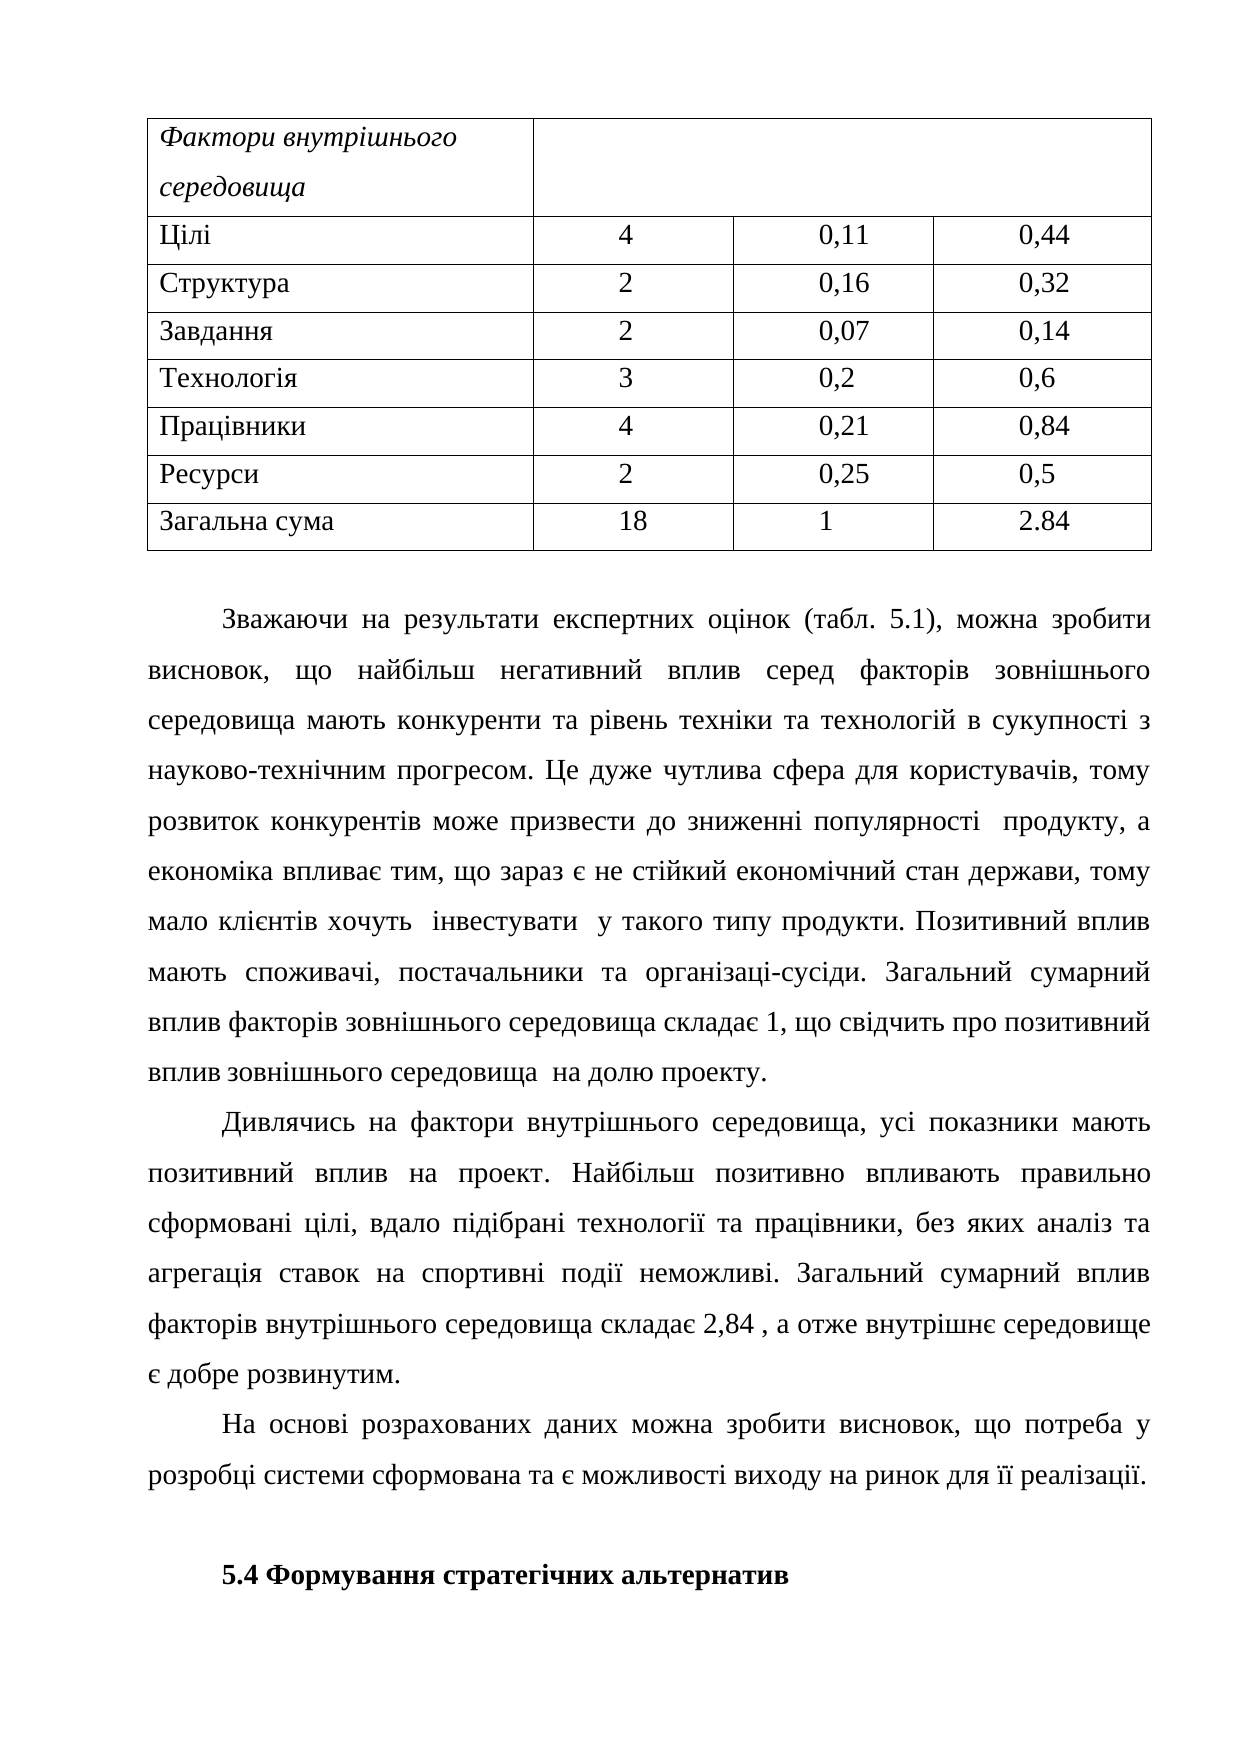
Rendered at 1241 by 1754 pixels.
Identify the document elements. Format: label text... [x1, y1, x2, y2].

table_cell Структура [148, 265, 533, 312]
table_cell 0,14 [934, 313, 1151, 359]
table_cell 0,5 [934, 456, 1151, 502]
table_cell [534, 119, 1151, 216]
table_cell 0,21 [734, 408, 933, 455]
table_cell 2 [534, 456, 733, 502]
table_cell 2.84 [934, 504, 1151, 550]
table_cell 4 [534, 408, 733, 455]
table_cell 0,44 [934, 217, 1151, 264]
table_cell 0,16 [734, 265, 933, 312]
table_cell 18 [534, 504, 733, 550]
table_cell Працiвники [148, 408, 533, 455]
table_cell 2 [534, 313, 733, 359]
table_cell 0,25 [734, 456, 933, 502]
text 5.4 Формування стратегічних альтернатив [148, 1557, 1152, 1591]
table_cell 1 [734, 504, 933, 550]
table_cell 0,2 [734, 360, 933, 407]
table_cell 0,84 [934, 408, 1151, 455]
table_cell Цiлi [148, 217, 533, 264]
table_cell Технологiя [148, 360, 533, 407]
text Зважаючи на результати експертних оцінок (табл. 5.1), можна зробити висновок, що найбільш негативний вплив серед факторів зовнішнього середовища мають конкуренти та рівень техніки та технологій в сукупності з науково-технічним прогресом. Це дуже чутлива сфера для користувачів, тому розвиток конкурентів може призвести до зниженні популярності продукту, а економіка впливає тим, що зараз є не стійкий економічний стан держави, тому мало клієнтів хочуть інвестувати у такого типу продукти. Позитивний вплив мають споживачі, постачальники та організаці-сусіди. Загальний сумарний вплив факторів зовнішнього середовища складає 1, що свідчить про позитивний вплив зовнішнього середовища на долю проекту. [148, 601, 1152, 1088]
table_cell Ресурси [148, 456, 533, 502]
table_cell Фактори внутрiшнього середовища [148, 119, 533, 216]
table_cell Завдання [148, 313, 533, 359]
table_cell 0,32 [934, 265, 1151, 312]
text Дивлячись на фактори внутрішнього середовища, усі показники мають позитивний вплив на проект. Найбільш позитивно впливають правильно сформовані цілі, вдало підібрані технології та працівники, без яких аналіз та агрегація ставок на спортивні події неможливі. Загальний сумарний вплив факторів внутрішнього середовища складає 2,84 , а отже внутрішнє середовище є добре розвинутим. [148, 1104, 1152, 1390]
table_cell 3 [534, 360, 733, 407]
table_cell 0,11 [734, 217, 933, 264]
table_cell Загальна сума [148, 504, 533, 550]
table_cell 2 [534, 265, 733, 312]
table_cell 0,07 [734, 313, 933, 359]
table_cell 0,6 [934, 360, 1151, 407]
table_cell 4 [534, 217, 733, 264]
text На основі розрахованих даних можна зробити висновок, що потреба у розробці системи сформована та є можливості виходу на ринок для її реалізації. [148, 1406, 1152, 1490]
